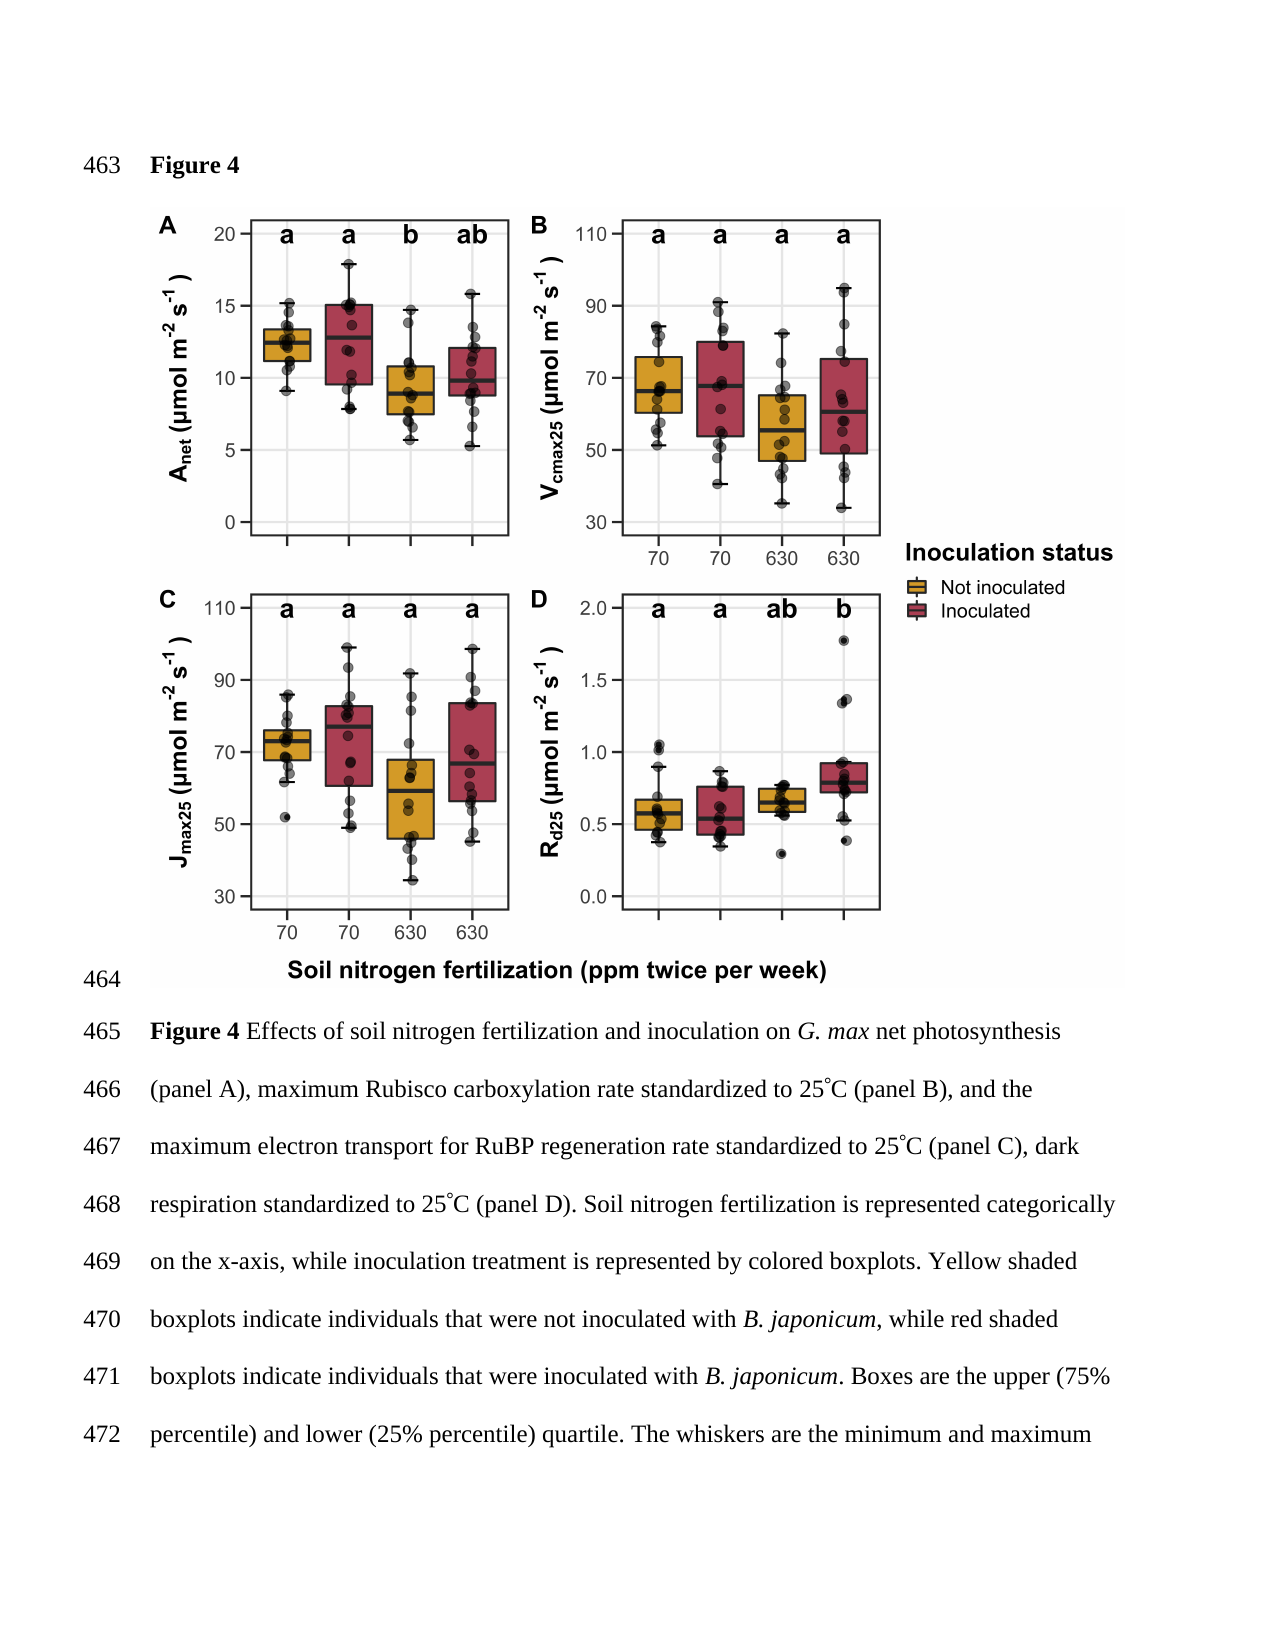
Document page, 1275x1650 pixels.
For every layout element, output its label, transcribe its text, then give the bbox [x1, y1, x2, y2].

picture [150, 207, 1125, 988]
text Figure 4 [150, 150, 1125, 179]
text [150, 1016, 1125, 1447]
